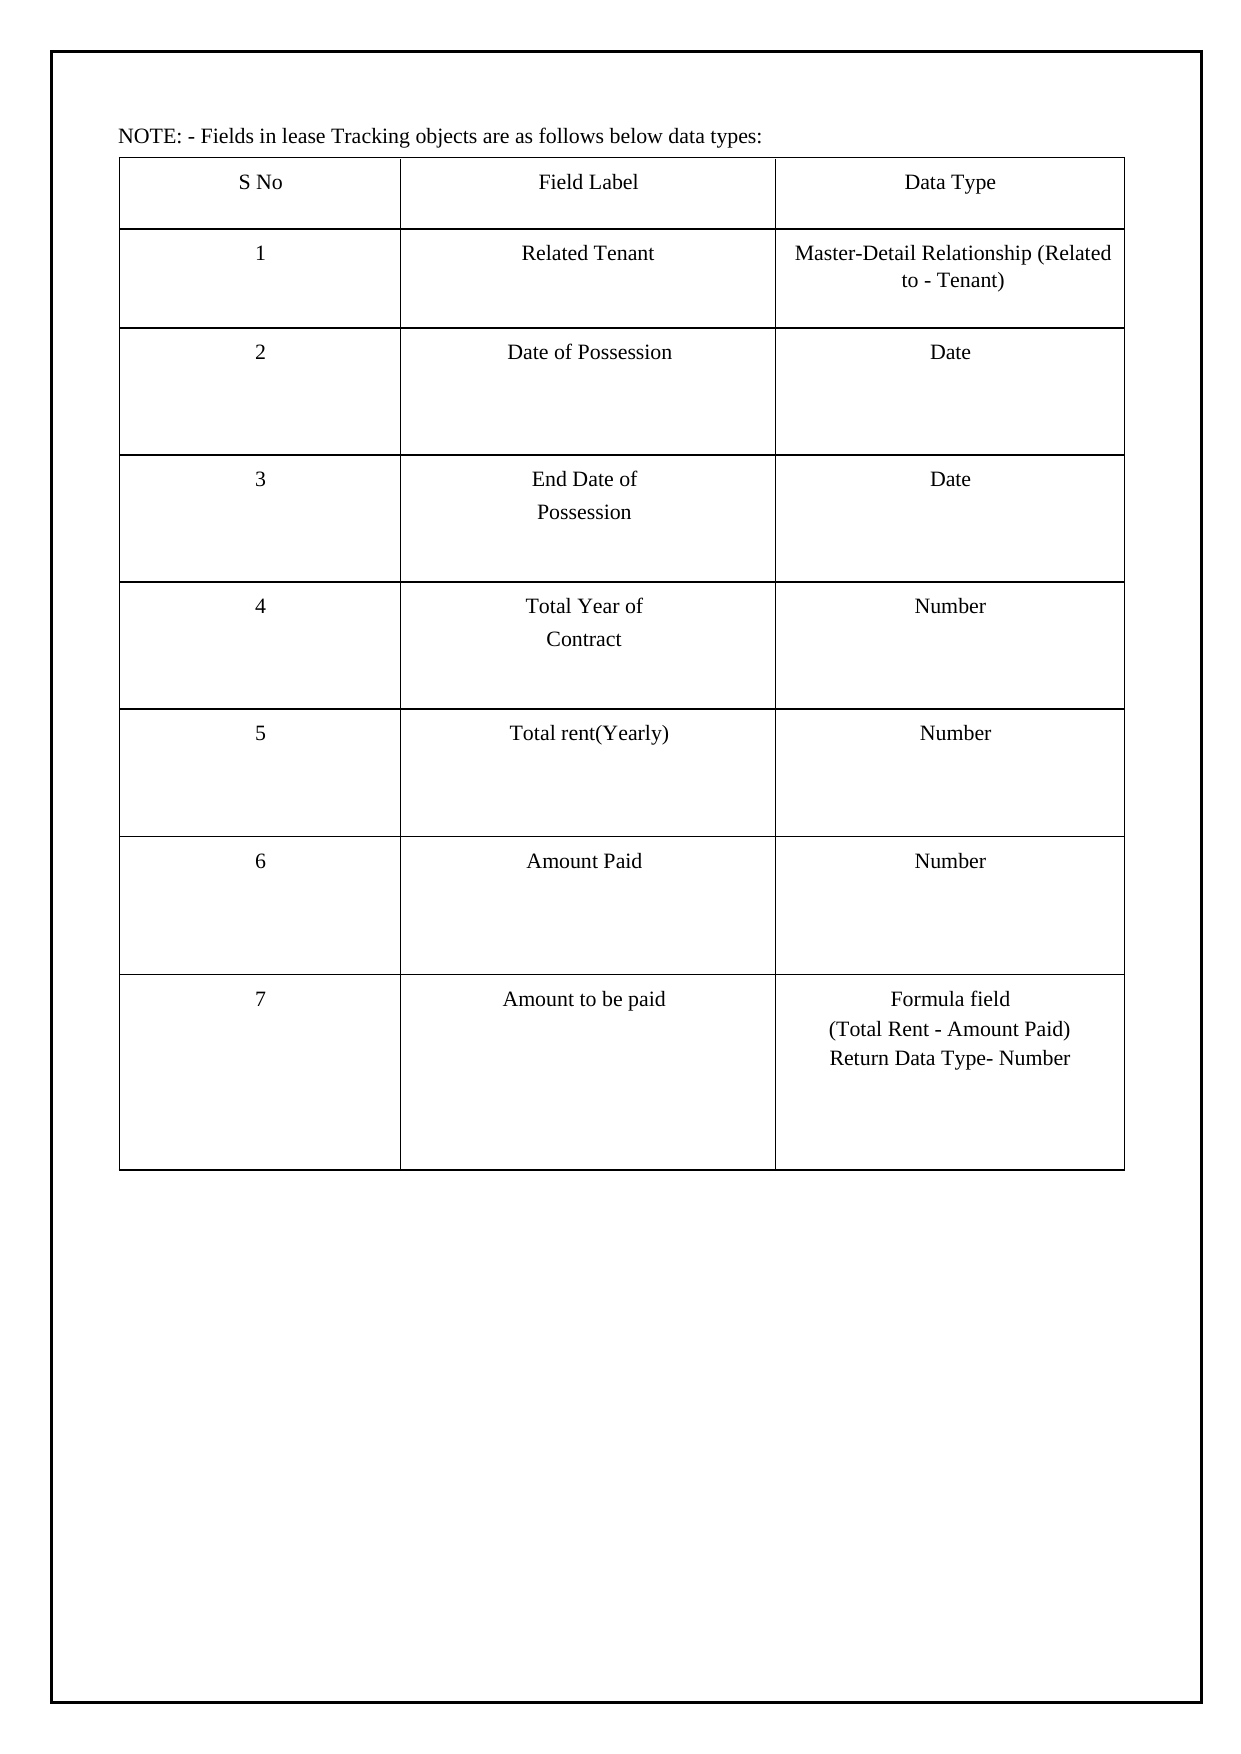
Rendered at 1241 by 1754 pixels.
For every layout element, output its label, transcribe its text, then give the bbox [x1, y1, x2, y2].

table_cell 7 [120, 975, 400, 1169]
text NOTE: - Fields in lease Tracking objects are as follows below data types: [118, 123, 1200, 148]
table_cell Related Tenant [401, 230, 775, 327]
table_cell 4 [120, 583, 400, 708]
table_header Field Label [401, 158, 775, 228]
table_cell Date [776, 329, 1124, 454]
table_cell Number [776, 583, 1124, 708]
table_cell Date [776, 456, 1124, 581]
table_cell Amount Paid [401, 837, 775, 974]
table_cell Total rent(Yearly) [401, 710, 775, 836]
table_cell Master-Detail Relationship (Related to - Tenant) [776, 230, 1124, 327]
table_cell 3 [120, 456, 400, 581]
table_cell Formula field (Total Rent - Amount Paid) Return Data Type- Number [776, 975, 1124, 1169]
table_cell Date of Possession [401, 329, 775, 454]
table_cell Total Year of Contract [401, 583, 775, 708]
table_cell End Date of Possession [401, 456, 775, 581]
table_cell Amount to be paid [401, 975, 775, 1169]
table_cell 6 [120, 837, 400, 974]
table_cell 5 [120, 710, 400, 836]
table_header S No [120, 158, 400, 228]
table_cell 1 [120, 230, 400, 327]
table_header Data Type [776, 158, 1124, 228]
table_cell Number [776, 710, 1124, 836]
table_cell Number [776, 837, 1124, 974]
table_cell 2 [120, 329, 400, 454]
